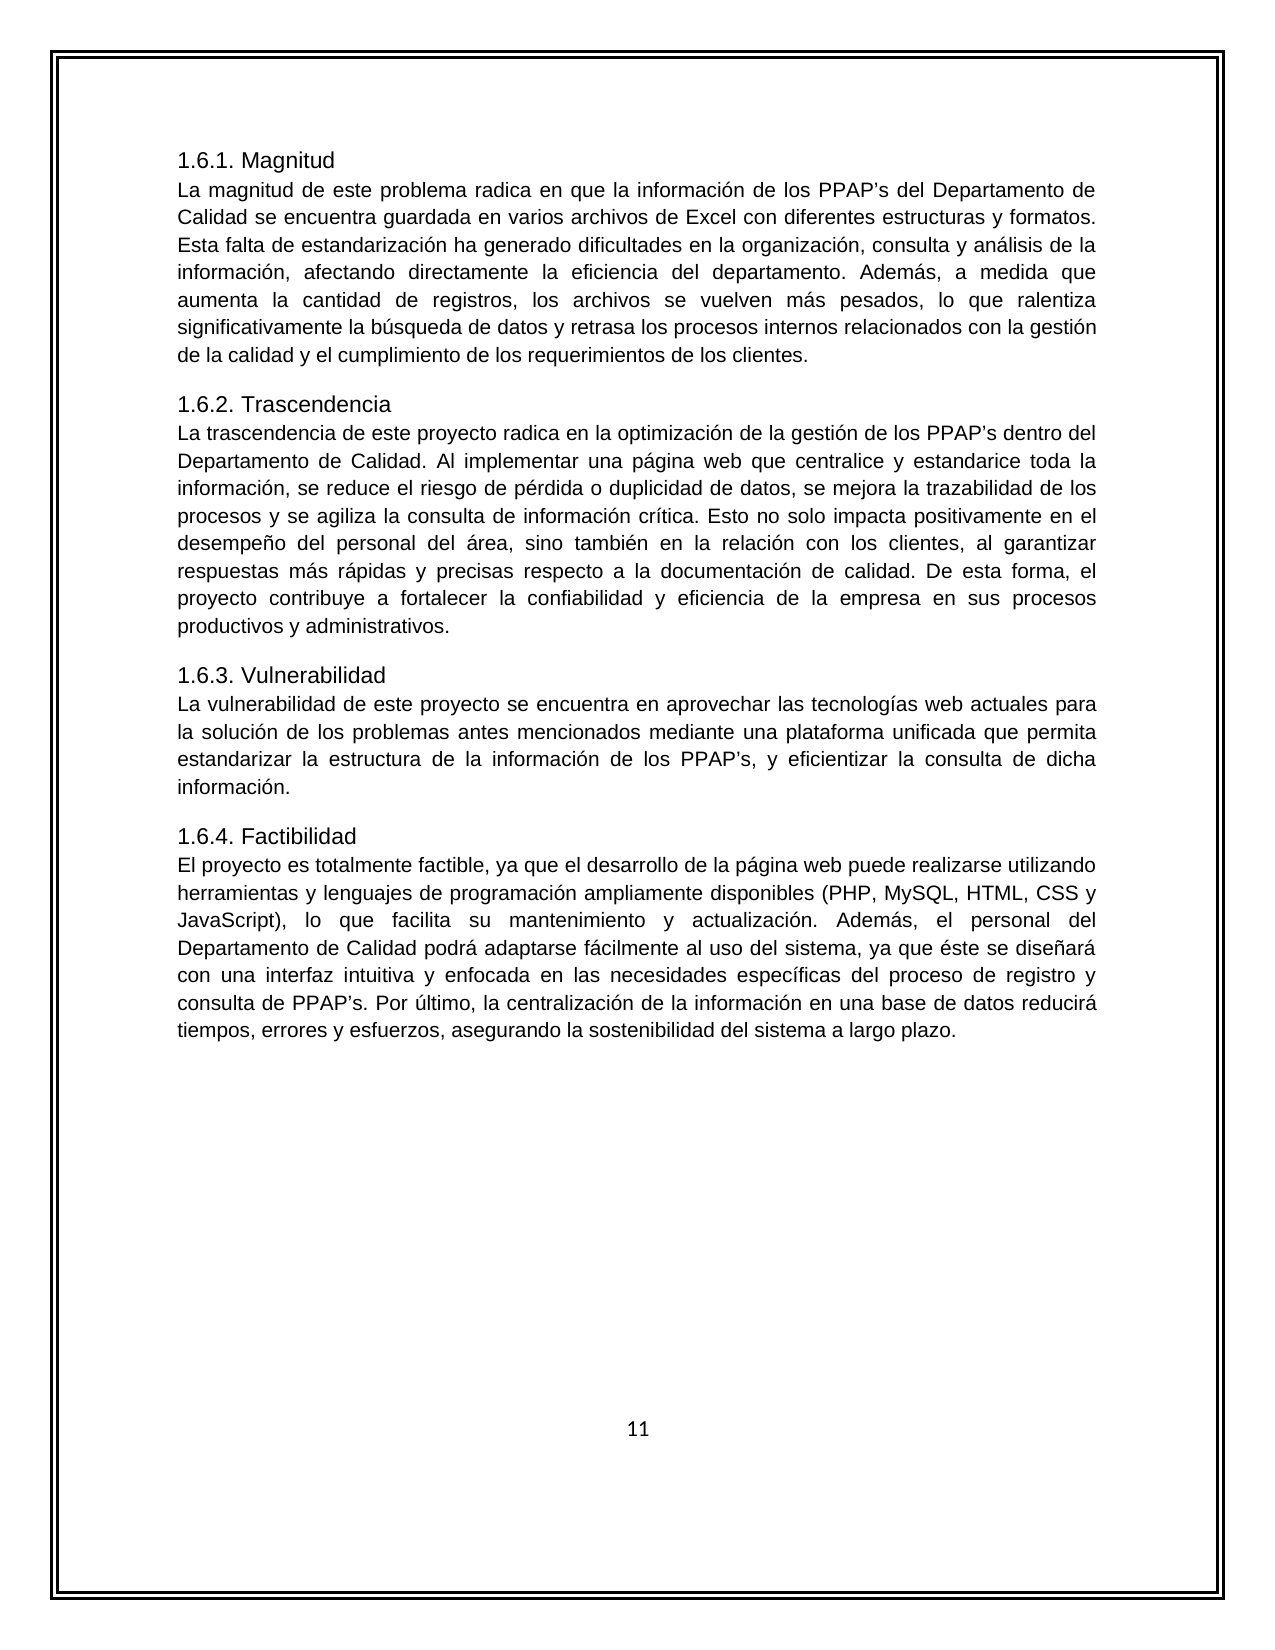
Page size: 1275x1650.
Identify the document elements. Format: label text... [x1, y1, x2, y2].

text El proyecto es totalmente factible, ya que el desarrollo de la página web puede realizarse utilizando herramientas y lenguajes de programación ampliamente disponibles (PHP, MySQL, HTML, CSS y JavaScript), lo que facilita su mantenimiento y actualización. Además, el personal del Departamento de Calidad podrá adaptarse fácilmente al uso del sistema, ya que éste se diseñará con una interfaz intuitiva y enfocada en las necesidades específicas del proceso de registro y consulta de PPAP’s. Por último, la centralización de la información en una base de datos reducirá tiempos, errores y esfuerzos, asegurando la sostenibilidad del sistema a largo plazo. [177, 853, 1098, 1042]
subtitle 1.6.2. Trascendencia [177, 391, 1098, 417]
text La magnitud de este problema radica en que la información de los PPAP’s del Departamento de Calidad se encuentra guardada en varios archivos de Excel con diferentes estructuras y formatos. Esta falta de estandarización ha generado dificultades en la organización, consulta y análisis de la información, afectando directamente la eficiencia del departamento. Además, a medida que aumenta la cantidad de registros, los archivos se vuelven más pesados, lo que ralentiza significativamente la búsqueda de datos y retrasa los procesos internos relacionados con la gestión de la calidad y el cumplimiento de los requerimientos de los clientes. [177, 178, 1098, 367]
subtitle 1.6.4. Factibilidad [177, 823, 1098, 849]
text La vulnerabilidad de este proyecto se encuentra en aprovechar las tecnologías web actuales para la solución de los problemas antes mencionados mediante una plataforma unificada que permita estandarizar la estructura de la información de los PPAP’s, y eficientizar la consulta de dicha información. [177, 692, 1098, 799]
subtitle 1.6.3. Vulnerabilidad [177, 662, 1098, 688]
subtitle 1.6.1. Magnitud [177, 147, 1098, 174]
text La trascendencia de este proyecto radica en la optimización de la gestión de los PPAP’s dentro del Departamento de Calidad. Al implementar una página web que centralice y estandarice toda la información, se reduce el riesgo de pérdida o duplicidad de datos, se mejora la trazabilidad de los procesos y se agiliza la consulta de información crítica. Esto no solo impacta positivamente en el desempeño del personal del área, sino también en la relación con los clientes, al garantizar respuestas más rápidas y precisas respecto a la documentación de calidad. De esta forma, el proyecto contribuye a fortalecer la confiabilidad y eficiencia de la empresa en sus procesos productivos y administrativos. [177, 421, 1098, 638]
